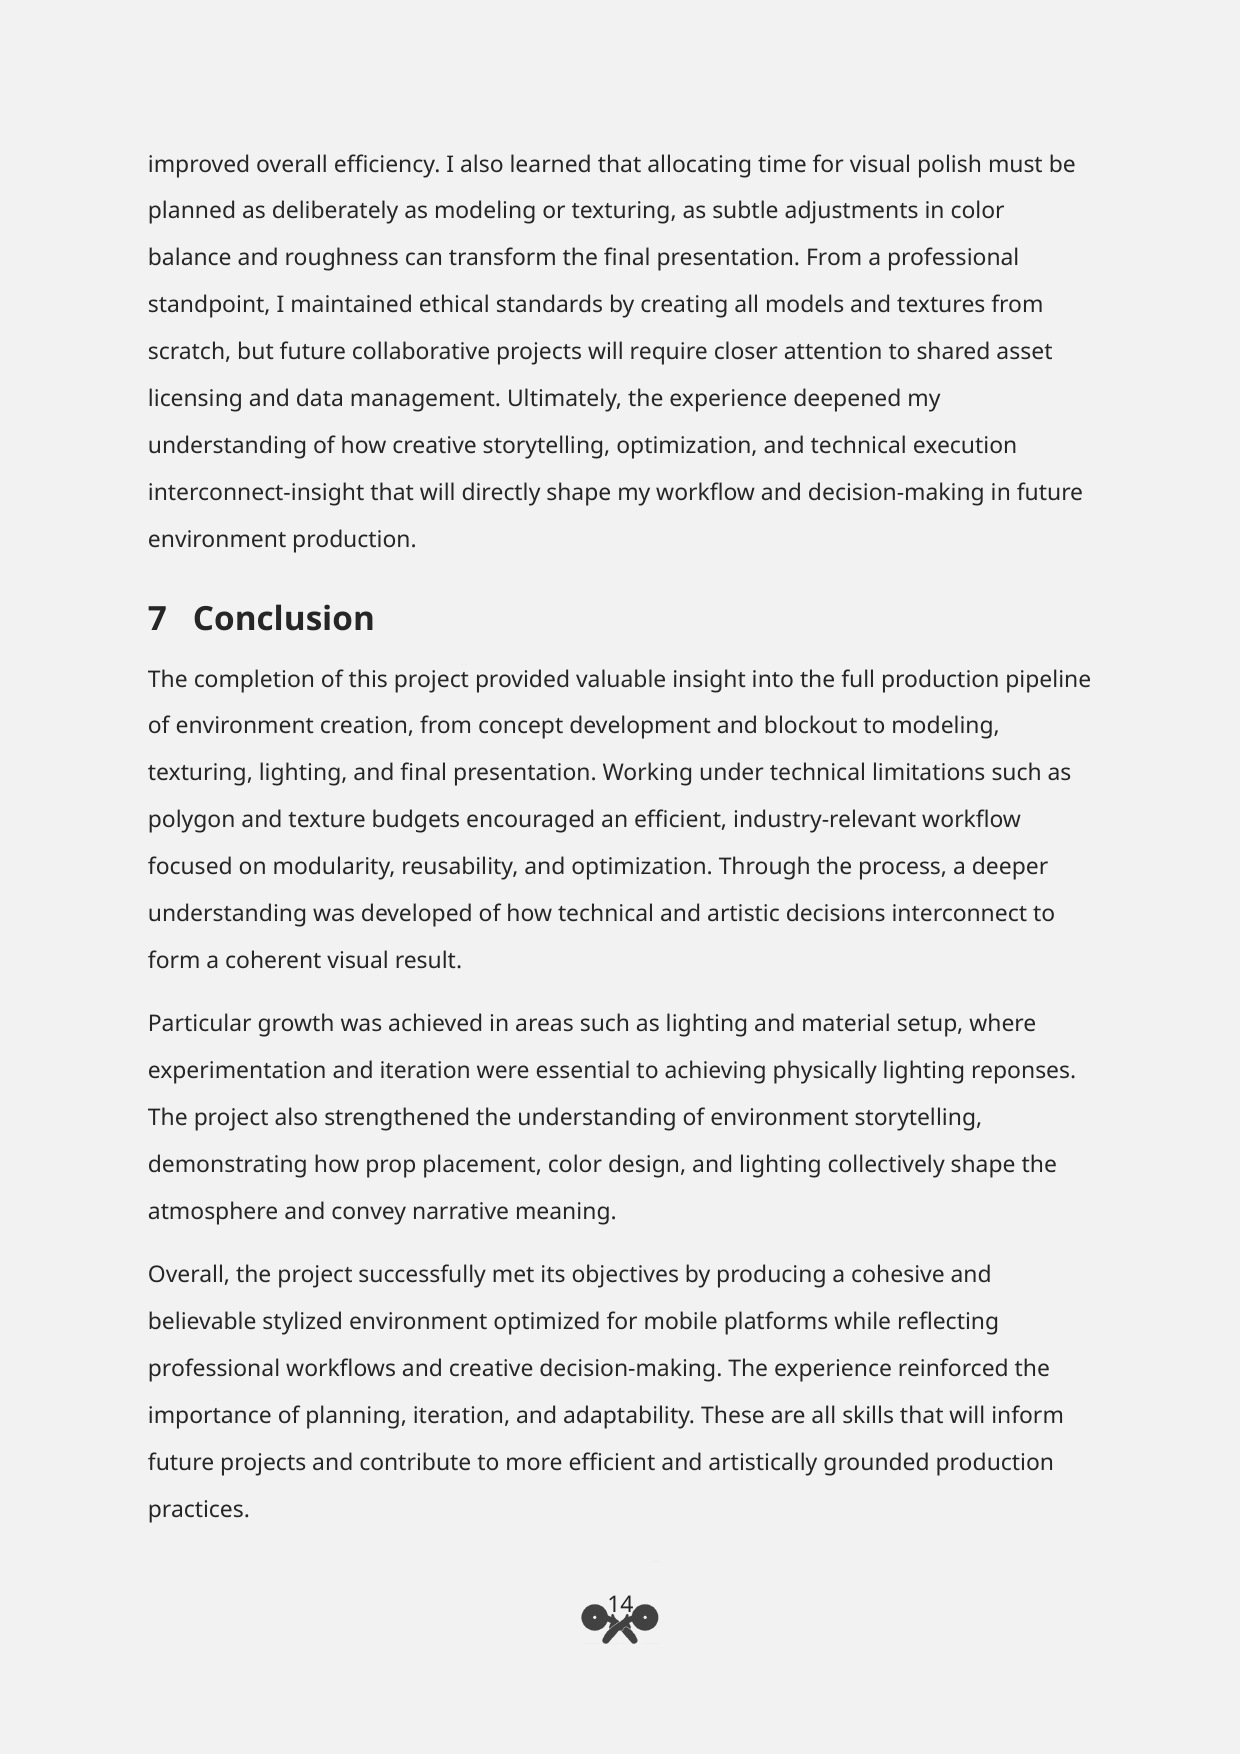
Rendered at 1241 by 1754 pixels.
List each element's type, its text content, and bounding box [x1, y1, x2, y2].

text Particular growth was achieved in areas such as lighting and material setup, where experimentation and iteration were essential to achieving physically lighting reponses. The project also strengthened the understanding of environment storytelling, demonstrating how prop placement, color design, and lighting collectively shape the atmosphere and convey narrative meaning. [148, 1007, 1093, 1226]
subtitle Conclusion [148, 594, 1093, 640]
text The completion of this project provided valuable insight into the full production pipeline of environment creation, from concept development and blockout to modeling, texturing, lighting, and final presentation. Working under technical limitations such as polygon and texture budgets encouraged an efficient, industry-relevant workflow focused on modularity, reusability, and optimization. Through the process, a deeper understanding was developed of how technical and artistic decisions interconnect to form a coherent visual result. [148, 663, 1093, 975]
text Overall, the project successfully met its objectives by producing a cohesive and believable stylized environment optimized for mobile platforms while reflecting professional workflows and creative decision-making. The experience reinforced the importance of planning, iteration, and adaptability. These are all skills that will inform future projects and contribute to more efficient and artistically grounded production practices. [148, 1258, 1093, 1524]
picture [581, 1561, 659, 1644]
